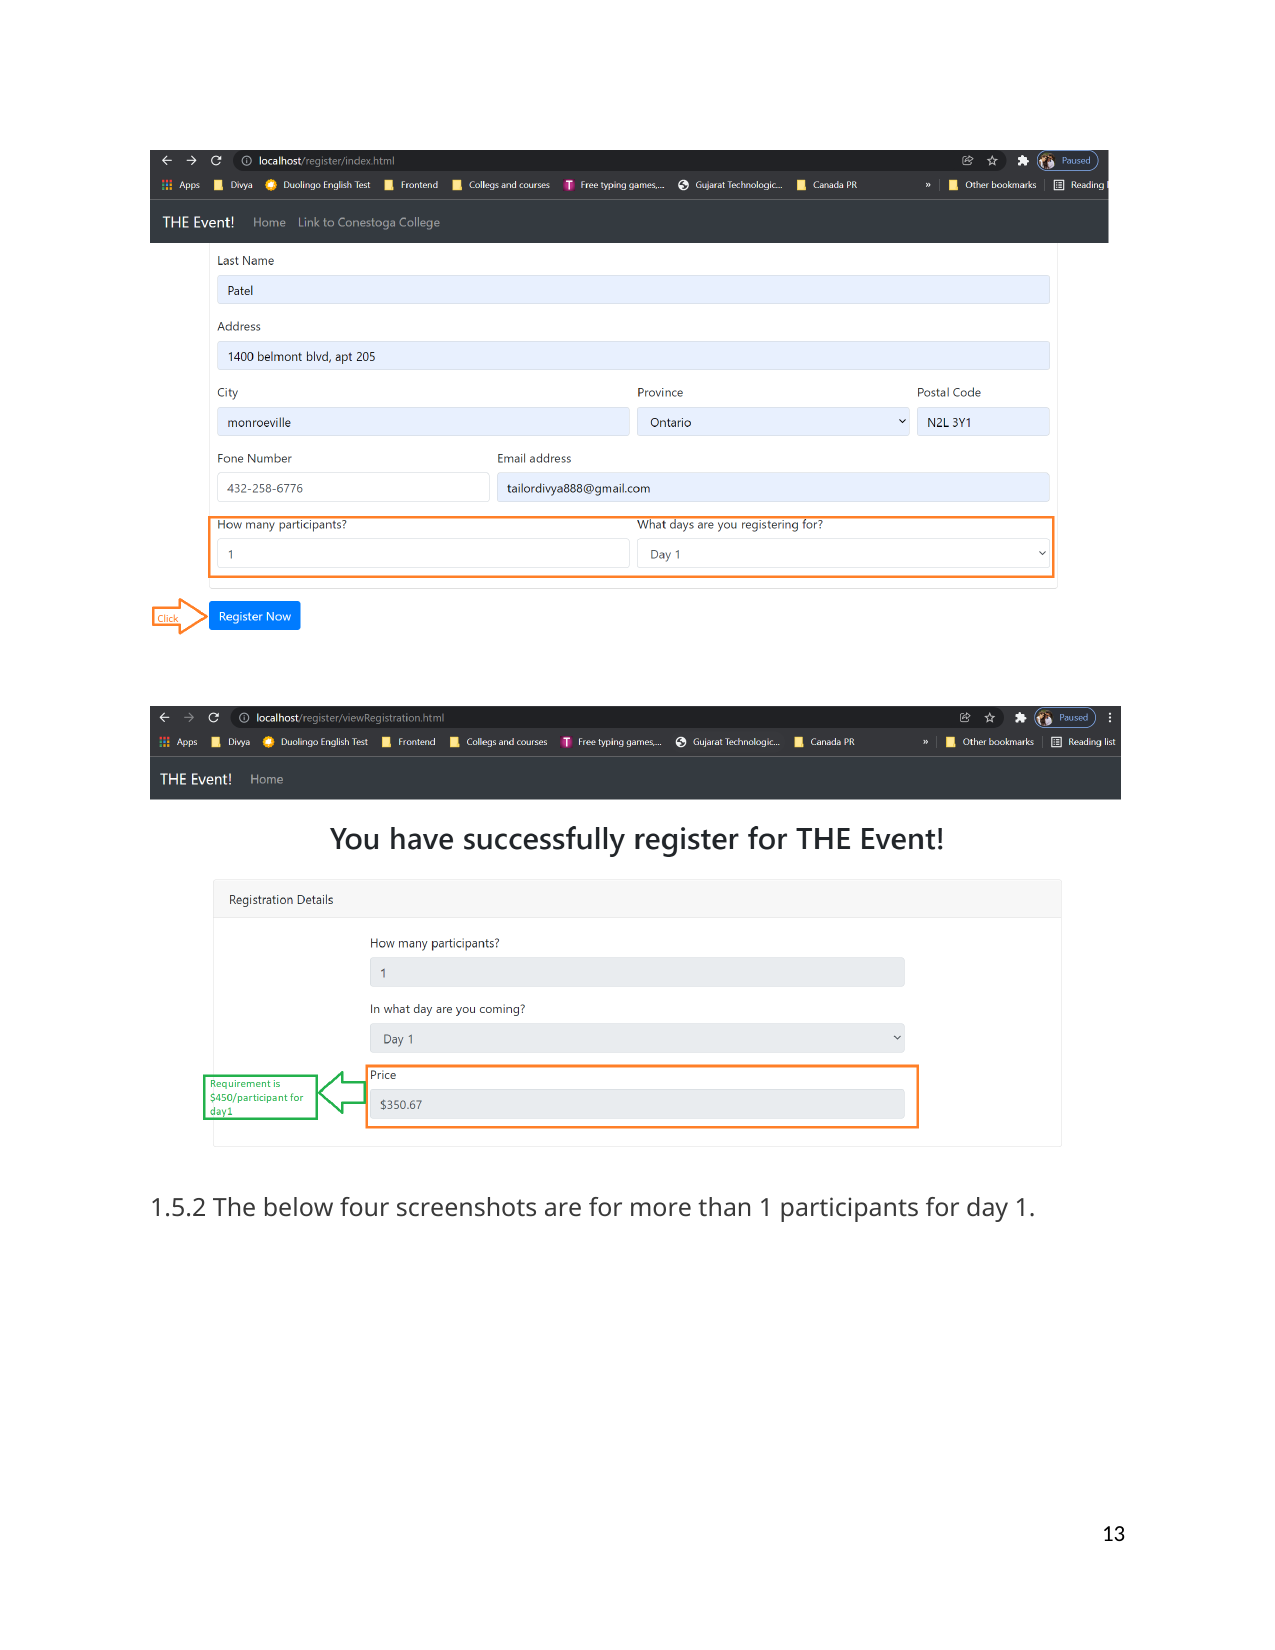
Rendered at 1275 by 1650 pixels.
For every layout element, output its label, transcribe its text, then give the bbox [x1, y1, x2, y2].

picture [150, 150, 1125, 635]
text 1.5.2 The below four screenshots are for more than 1 participants for day 1. [150, 1187, 1125, 1223]
picture [150, 706, 1125, 1187]
